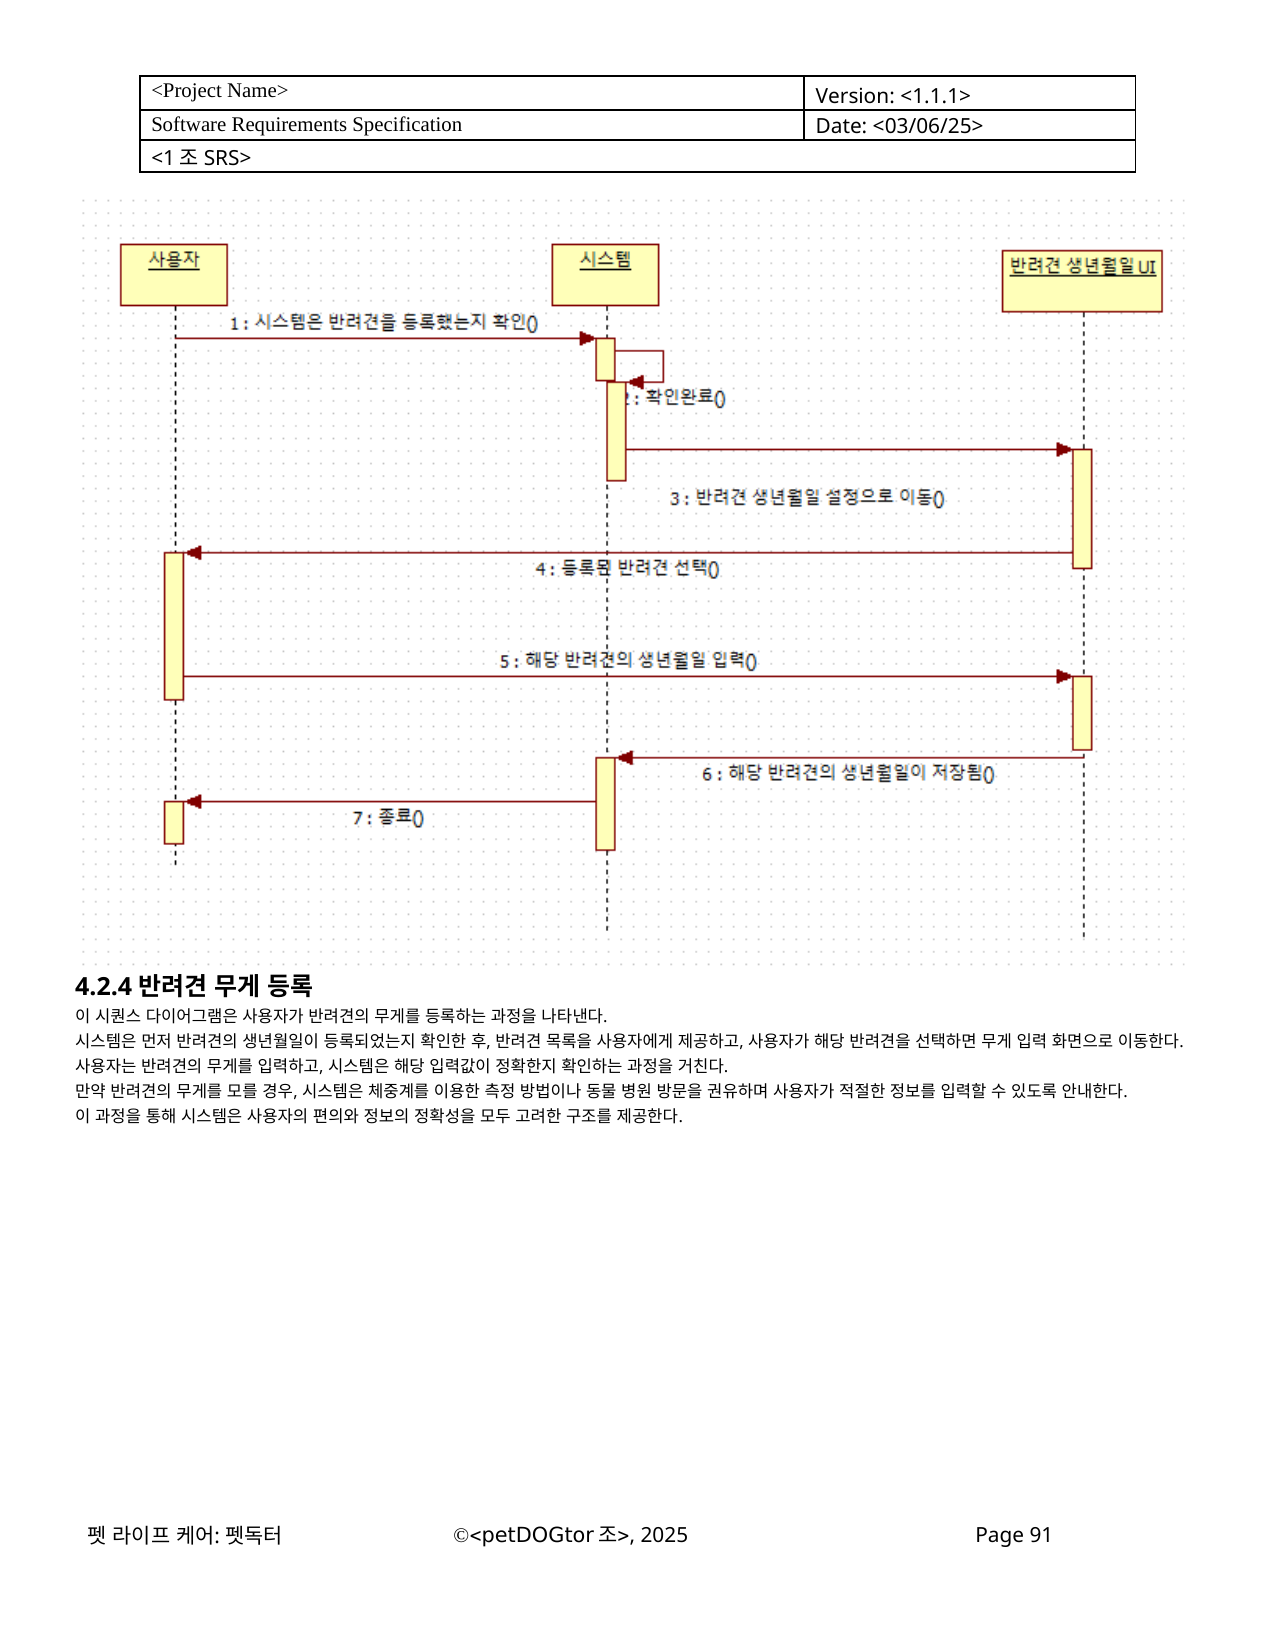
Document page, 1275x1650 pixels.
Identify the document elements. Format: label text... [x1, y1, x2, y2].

text 이 시퀀스 다이어그램은 사용자가 반려견의 무게를 등록하는 과정을 나타낸다. [75, 1003, 1200, 1028]
text 사용자는 반려견의 무게를 입력하고, 시스템은 해당 입력값이 정확한지 확인하는 과정을 거친다. [75, 1053, 1200, 1078]
text 만약 반려견의 무게를 모를 경우, 시스템은 체중계를 이용한 측정 방법이나 동물 병원 방문을 권유하며 사용자가 적절한 정보를 입력할 수 있도록 안내한다. [75, 1078, 1200, 1103]
text 시스템은 먼저 반려견의 생년월일이 등록되었는지 확인한 후, 반려견 목록을 사용자에게 제공하고, 사용자가 해당 반려견을 선택하면 무게 입력 화면으로 이동한다. [75, 1028, 1200, 1053]
text 이 과정을 통해 시스템은 사용자의 편의와 정보의 정확성을 모두 고려한 구조를 제공한다. [75, 1103, 1200, 1128]
picture [75, 197, 1185, 967]
